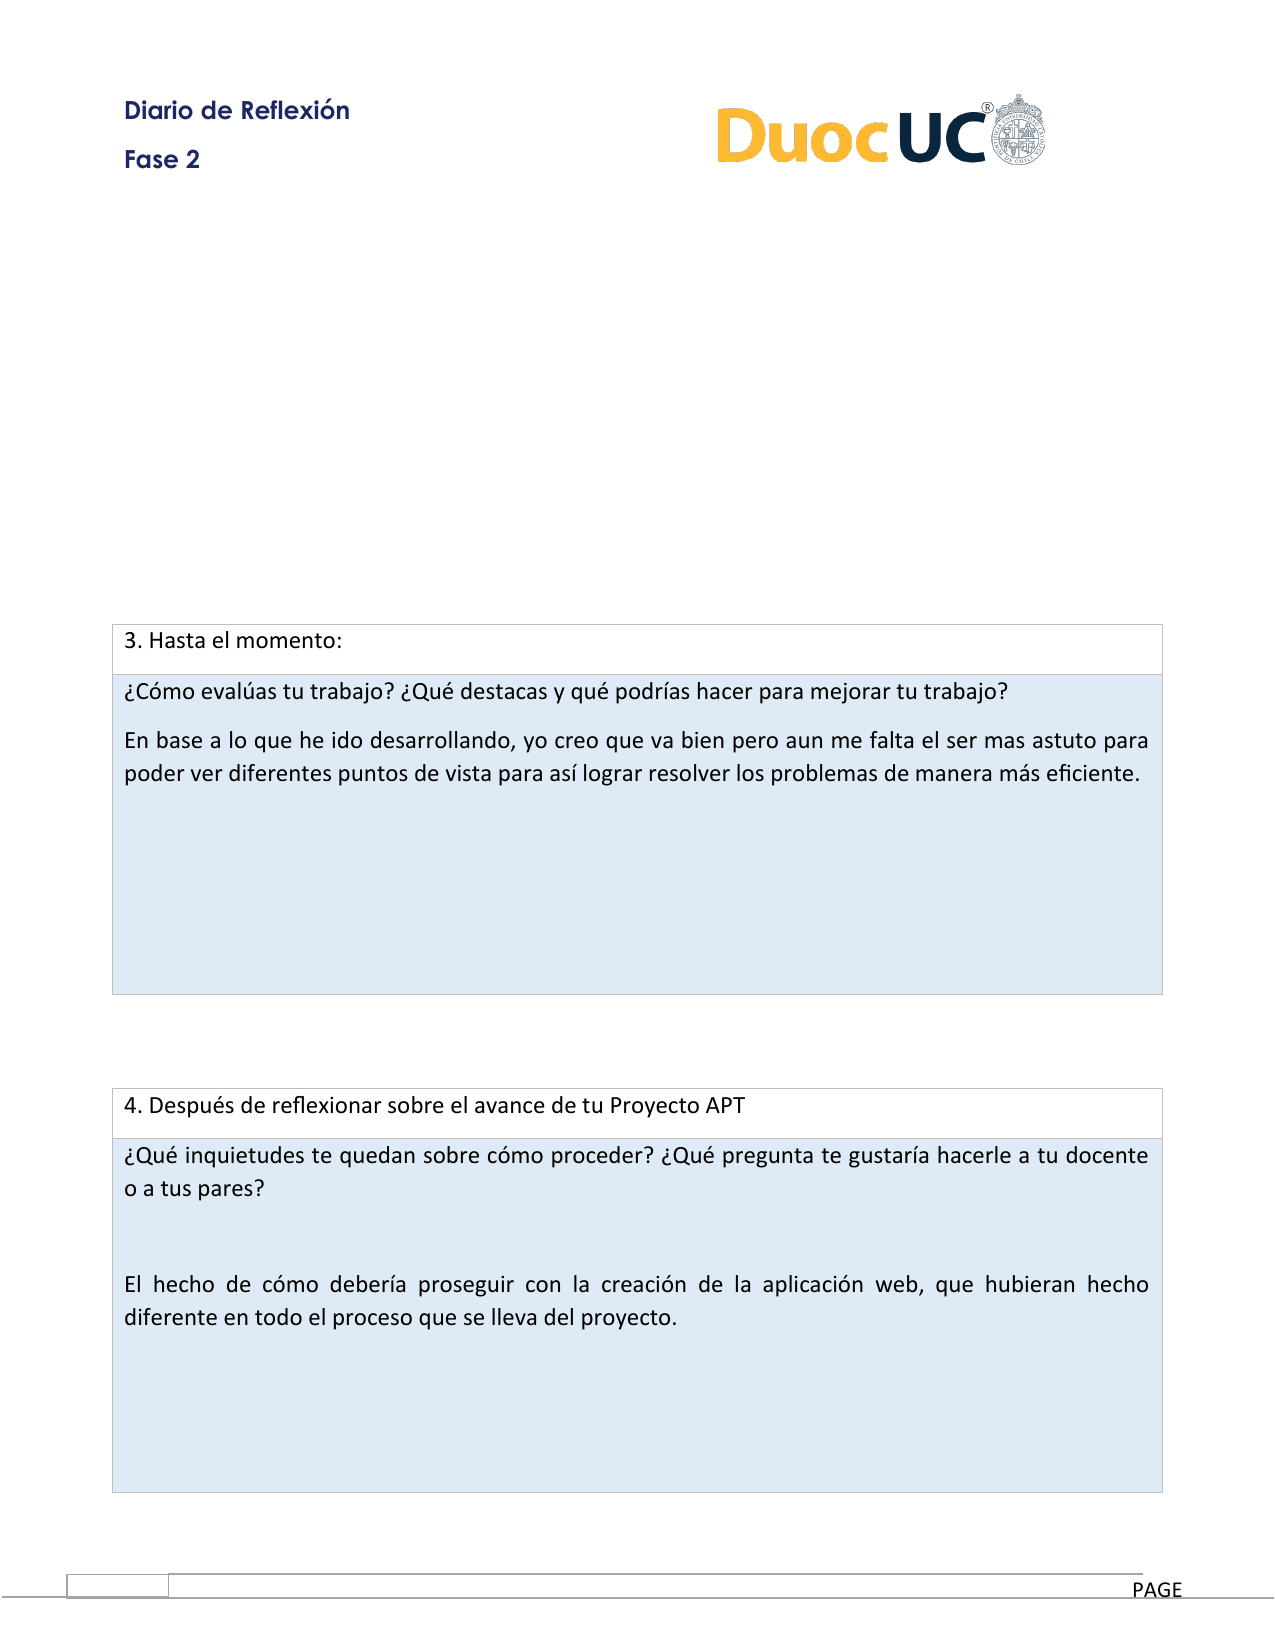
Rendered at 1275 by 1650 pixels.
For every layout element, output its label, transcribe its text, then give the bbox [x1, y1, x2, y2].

table_header 4. Después de reflexionar sobre el avance de tu Proyecto APT [113, 1089, 1162, 1138]
picture [717, 94, 1046, 165]
table_header 3. Hasta el momento: [113, 625, 1162, 674]
table_cell ¿Cómo evalúas tu trabajo? ¿Qué destacas y qué podrías hacer para mejorar tu trabajo? En base a lo que he ido desarrollando, yo creo que va bien pero aun me falta el ser mas astuto para poder ver diferentes puntos de vista para así lograr resolver los problemas de manera más eficiente. [113, 675, 1162, 994]
